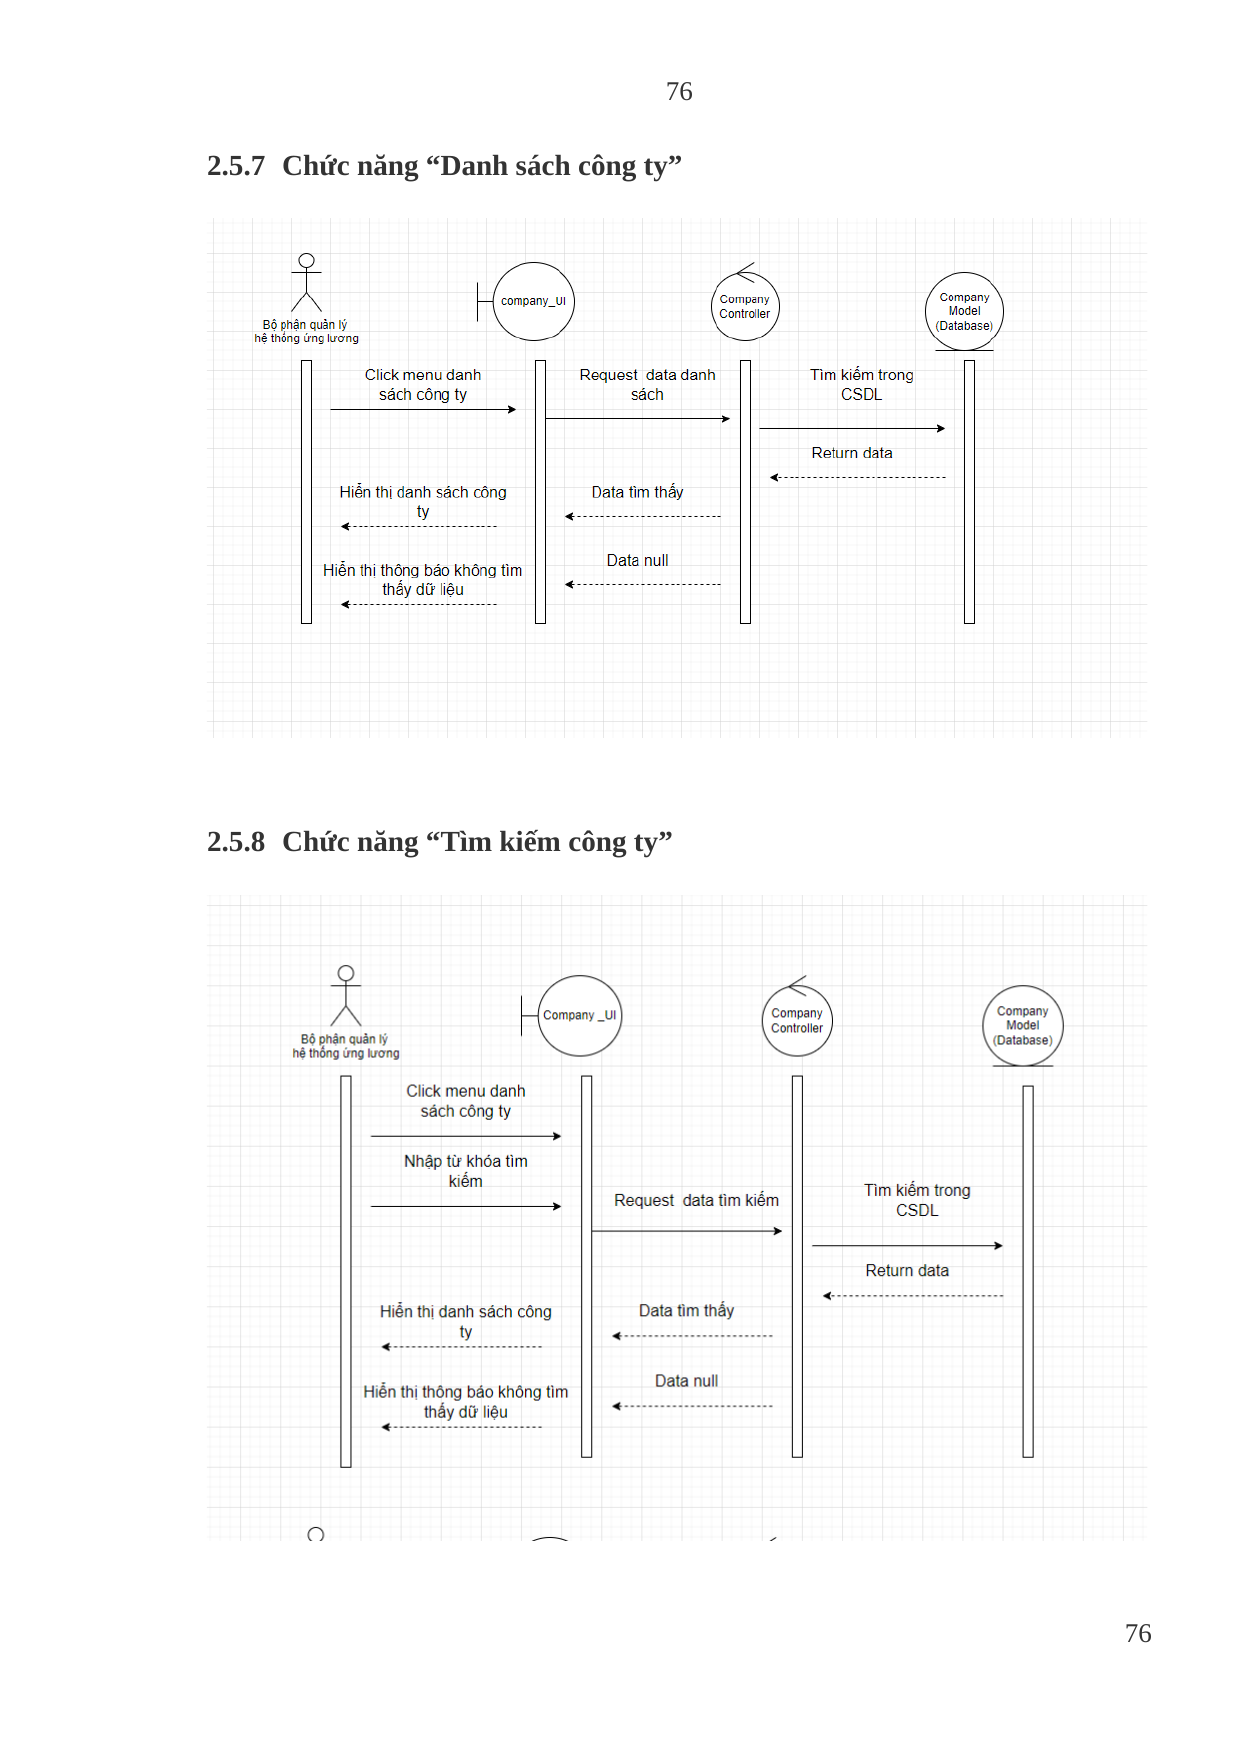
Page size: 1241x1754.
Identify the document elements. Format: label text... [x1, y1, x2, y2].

picture [206, 218, 1148, 738]
picture [206, 895, 1148, 1541]
subtitle Chức năng “Tìm kiếm công ty” [207, 824, 1152, 858]
subtitle Chức năng “Danh sách công ty” [207, 148, 1152, 181]
